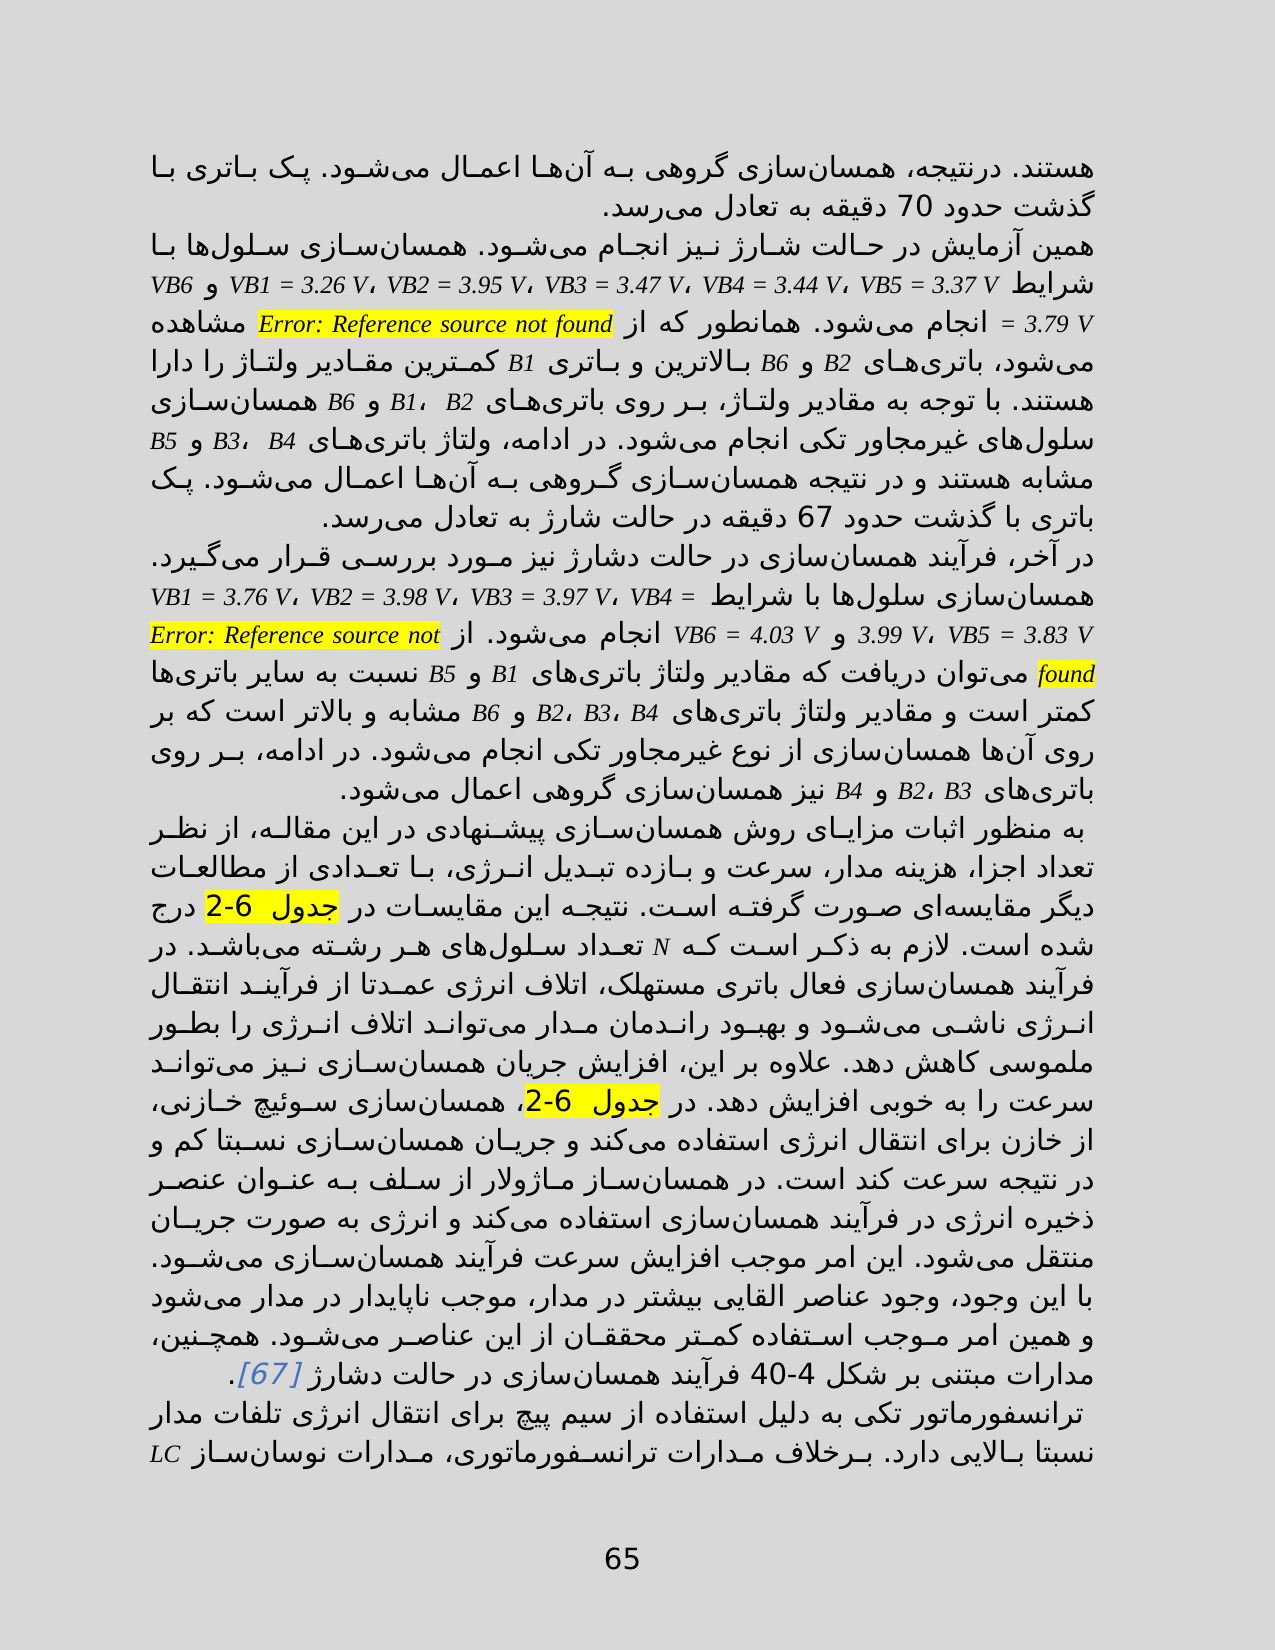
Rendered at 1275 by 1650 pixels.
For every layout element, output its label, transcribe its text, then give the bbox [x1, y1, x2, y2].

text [150, 1396, 1095, 1469]
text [150, 150, 1095, 223]
